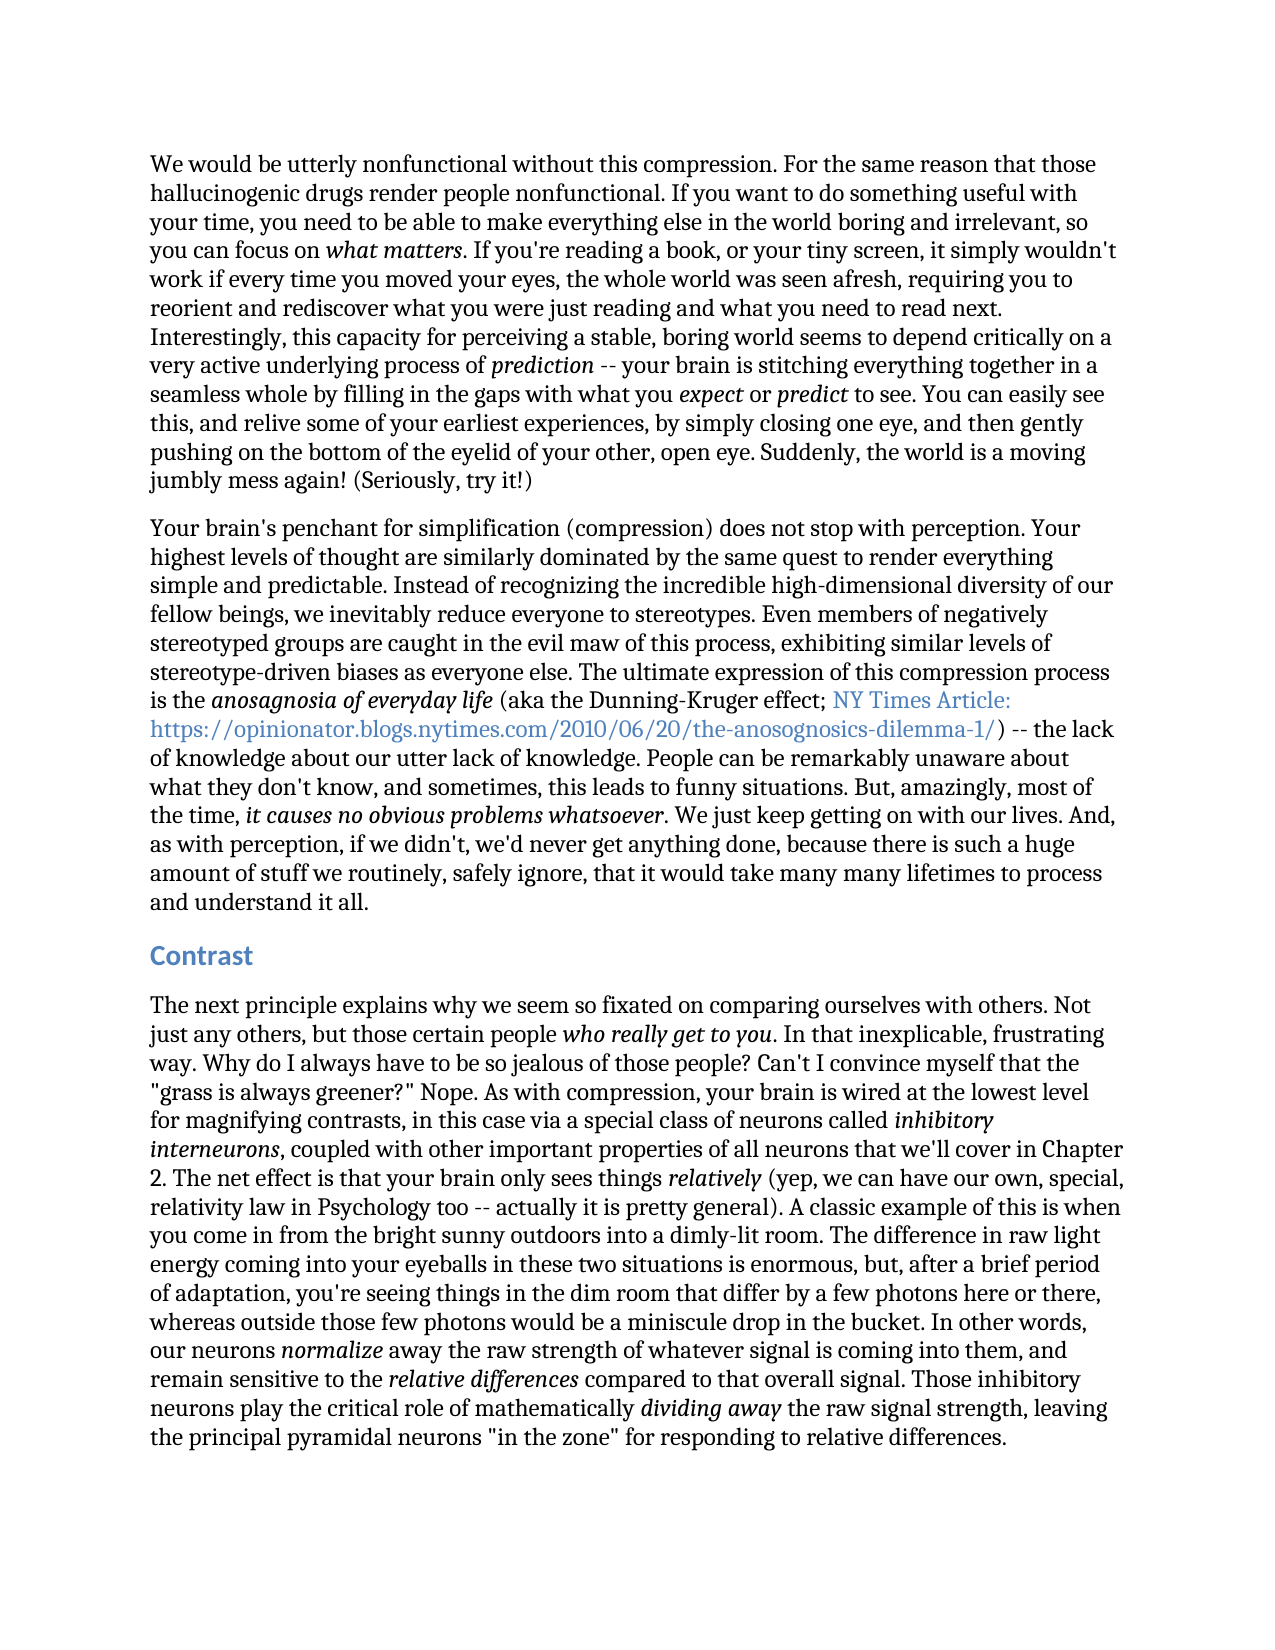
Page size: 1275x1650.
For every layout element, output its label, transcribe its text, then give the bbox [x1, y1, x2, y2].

subtitle Contrast [150, 937, 1125, 973]
text Your brain's penchant for simplification (compression) does not stop with perception. Your highest levels of thought are similarly dominated by the same quest to render everything simple and predictable. Instead of recognizing the incredible high-dimensional diversity of our fellow beings, we inevitably reduce everyone to stereotypes. Even members of negatively stereotyped groups are caught in the evil maw of this process, exhibiting similar levels of stereotype-driven biases as everyone else. The ultimate expression of this compression process is the anosagnosia of everyday life (aka the Dunning-Kruger effect; NY Times Article: https://opinionator.blogs.nytimes.com/2010/06/20/the-anosognosics-dilemma-1/) -- the lack of knowledge about our utter lack of knowledge. People can be remarkably unaware about what they don't know, and sometimes, this leads to funny situations. But, amazingly, most of the time, it causes no obvious problems whatsoever. We just keep getting on with our lives. And, as with perception, if we didn't, we'd never get anything done, because there is such a huge amount of stuff we routinely, safely ignore, that it would take many many lifetimes to process and understand it all. [150, 514, 1125, 916]
text The next principle explains why we seem so fixated on comparing ourselves with others. Not just any others, but those certain people who really get to you. In that inexplicable, frustrating way. Why do I always have to be so jealous of those people? Can't I convince myself that the "grass is always greener?" Nope. As with compression, your brain is wired at the lowest level for magnifying contrasts, in this case via a special class of neurons called inhibitory interneurons, coupled with other important properties of all neurons that we'll cover in Chapter 2. The net effect is that your brain only sees things relatively (yep, we can have our own, special, relativity law in Psychology too -- actually it is pretty general). A classic example of this is when you come in from the bright sunny outdoors into a dimly-lit room. The difference in raw light energy coming into your eyeballs in these two situations is enormous, but, after a brief period of adaptation, you're seeing things in the dim room that differ by a few photons here or there, whereas outside those few photons would be a miniscule drop in the bucket. In other words, our neurons normalize away the raw strength of whatever signal is coming into them, and remain sensitive to the relative differences compared to that overall signal. Those inhibitory neurons play the critical role of mathematically dividing away the raw signal strength, leaving the principal pyramidal neurons "in the zone" for responding to relative differences. [150, 991, 1125, 1451]
text We would be utterly nonfunctional without this compression. For the same reason that those hallucinogenic drugs render people nonfunctional. If you want to do something useful with your time, you need to be able to make everything else in the world boring and irrelevant, so you can focus on what matters. If you're reading a book, or your tiny screen, it simply wouldn't work if every time you moved your eyes, the whole world was seen afresh, requiring you to reorient and rediscover what you were just reading and what you need to read next. Interestingly, this capacity for perceiving a stable, boring world seems to depend critically on a very active underlying process of prediction -- your brain is stitching everything together in a seamless whole by filling in the gaps with what you expect or predict to see. You can easily see this, and relive some of your earliest experiences, by simply closing one eye, and then gently pushing on the bottom of the eyelid of your other, open eye. Suddenly, the world is a moving jumbly mess again! (Seriously, try it!) [150, 150, 1125, 495]
